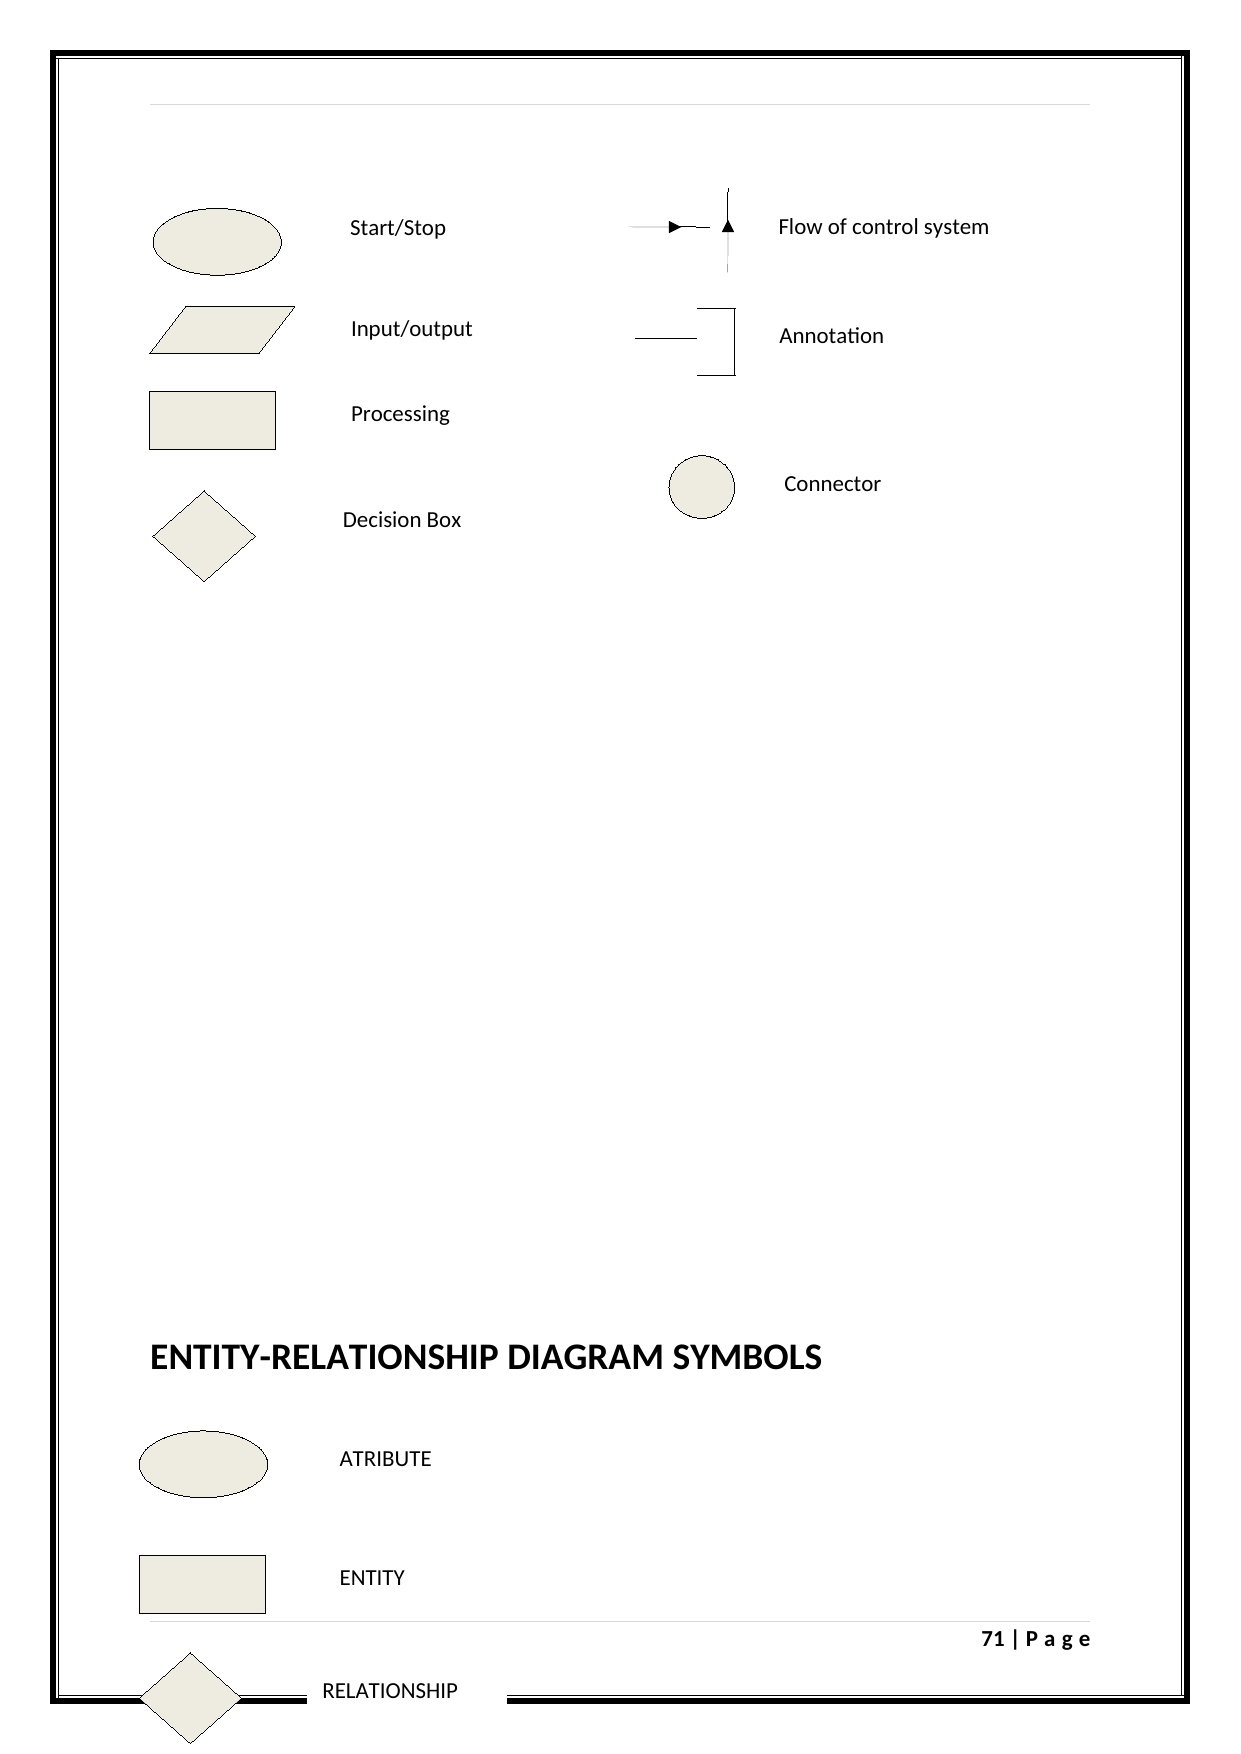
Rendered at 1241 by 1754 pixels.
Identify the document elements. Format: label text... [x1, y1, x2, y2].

text ENTITY-RELATIONSHIP DIAGRAM SYMBOLS [150, 1333, 1090, 1378]
